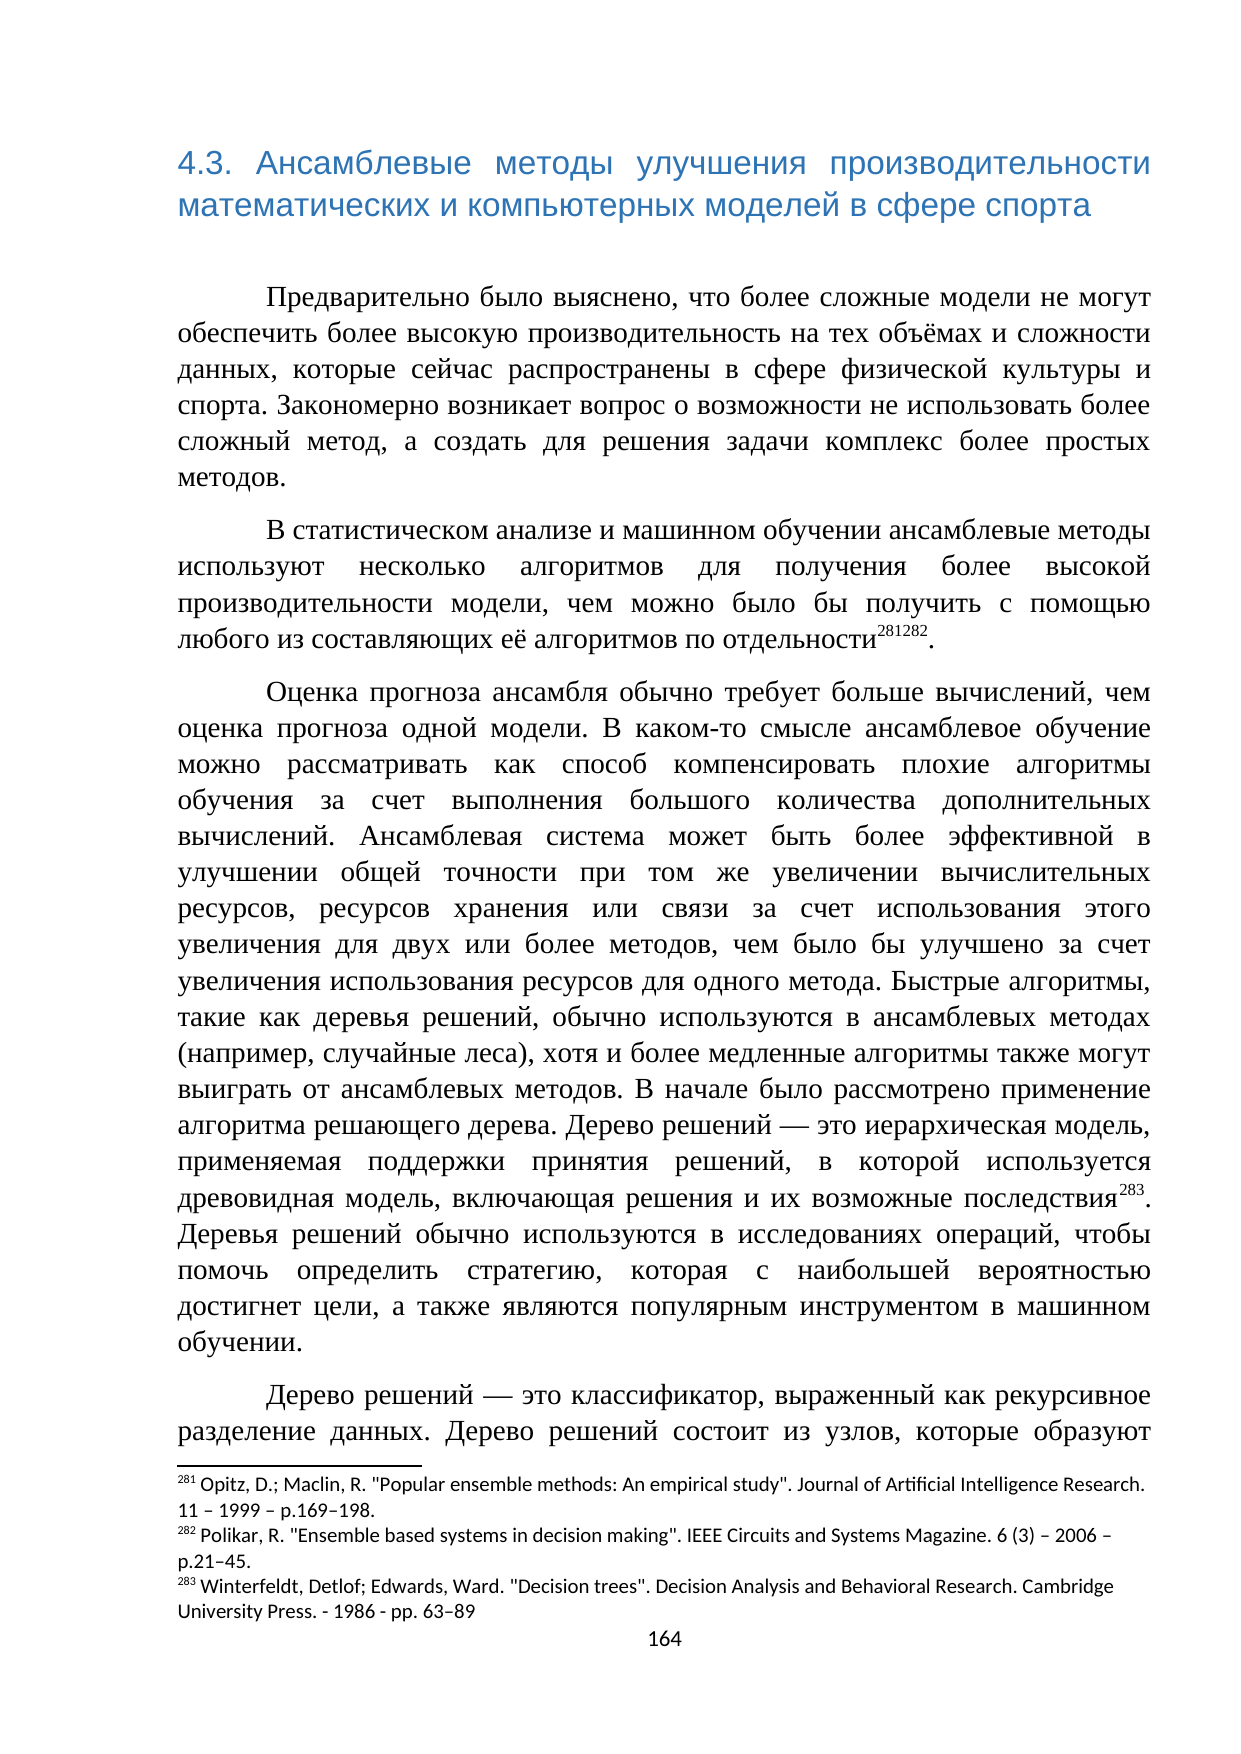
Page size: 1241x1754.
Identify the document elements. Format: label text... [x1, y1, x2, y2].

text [177, 1377, 1152, 1447]
text Оценка прогноза ансамбля обычно требует больше вычислений, чем оценка прогноза одной модели. В каком-то смысле ансамблевое обучение можно рассматривать как способ компенсировать плохие алгоритмы обучения за счет выполнения большого количества дополнительных вычислений. Ансамблевая система может быть более эффективной в улучшении общей точности при том же увеличении вычислительных ресурсов, ресурсов хранения или связи за счет использования этого увеличения для двух или более методов, чем было бы улучшено за счет увеличения использования ресурсов для одного метода. Быстрые алгоритмы, такие как деревья решений, обычно используются в ансамблевых методах (например, случайные леса), хотя и более медленные алгоритмы также могут выиграть от ансамблевых методов. В начале было рассмотрено применение алгоритма решающего дерева. Дерево решений — это иерархическая модель, применяемая поддержки принятия решений, в которой используется древовидная модель, включающая решения и их возможные последствия. Деревья решений обычно используются в исследованиях операций, чтобы помочь определить стратегию, которая с наибольшей вероятностью достигнет цели, а также являются популярным инструментом в машинном обучении. [177, 674, 1152, 1358]
subtitle 4.3. Ансамблевые методы улучшения производительности математических и компьютерных моделей в сфере спорта [177, 143, 1152, 223]
text В статистическом анализе и машинном обучении ансамблевые методы используют несколько алгоритмов для получения более высокой производительности модели, чем можно было бы получить с помощью любого из составляющих её алгоритмов по отдельности. [177, 512, 1152, 654]
text Предварительно было выяснено, что более сложные модели не могут обеспечить более высокую производительность на тех объёмах и сложности данных, которые сейчас распространены в сфере физической культуры и спорта. Закономерно возникает вопрос о возможности не использовать более сложный метод, а создать для решения задачи комплекс более простых методов. [177, 279, 1152, 493]
